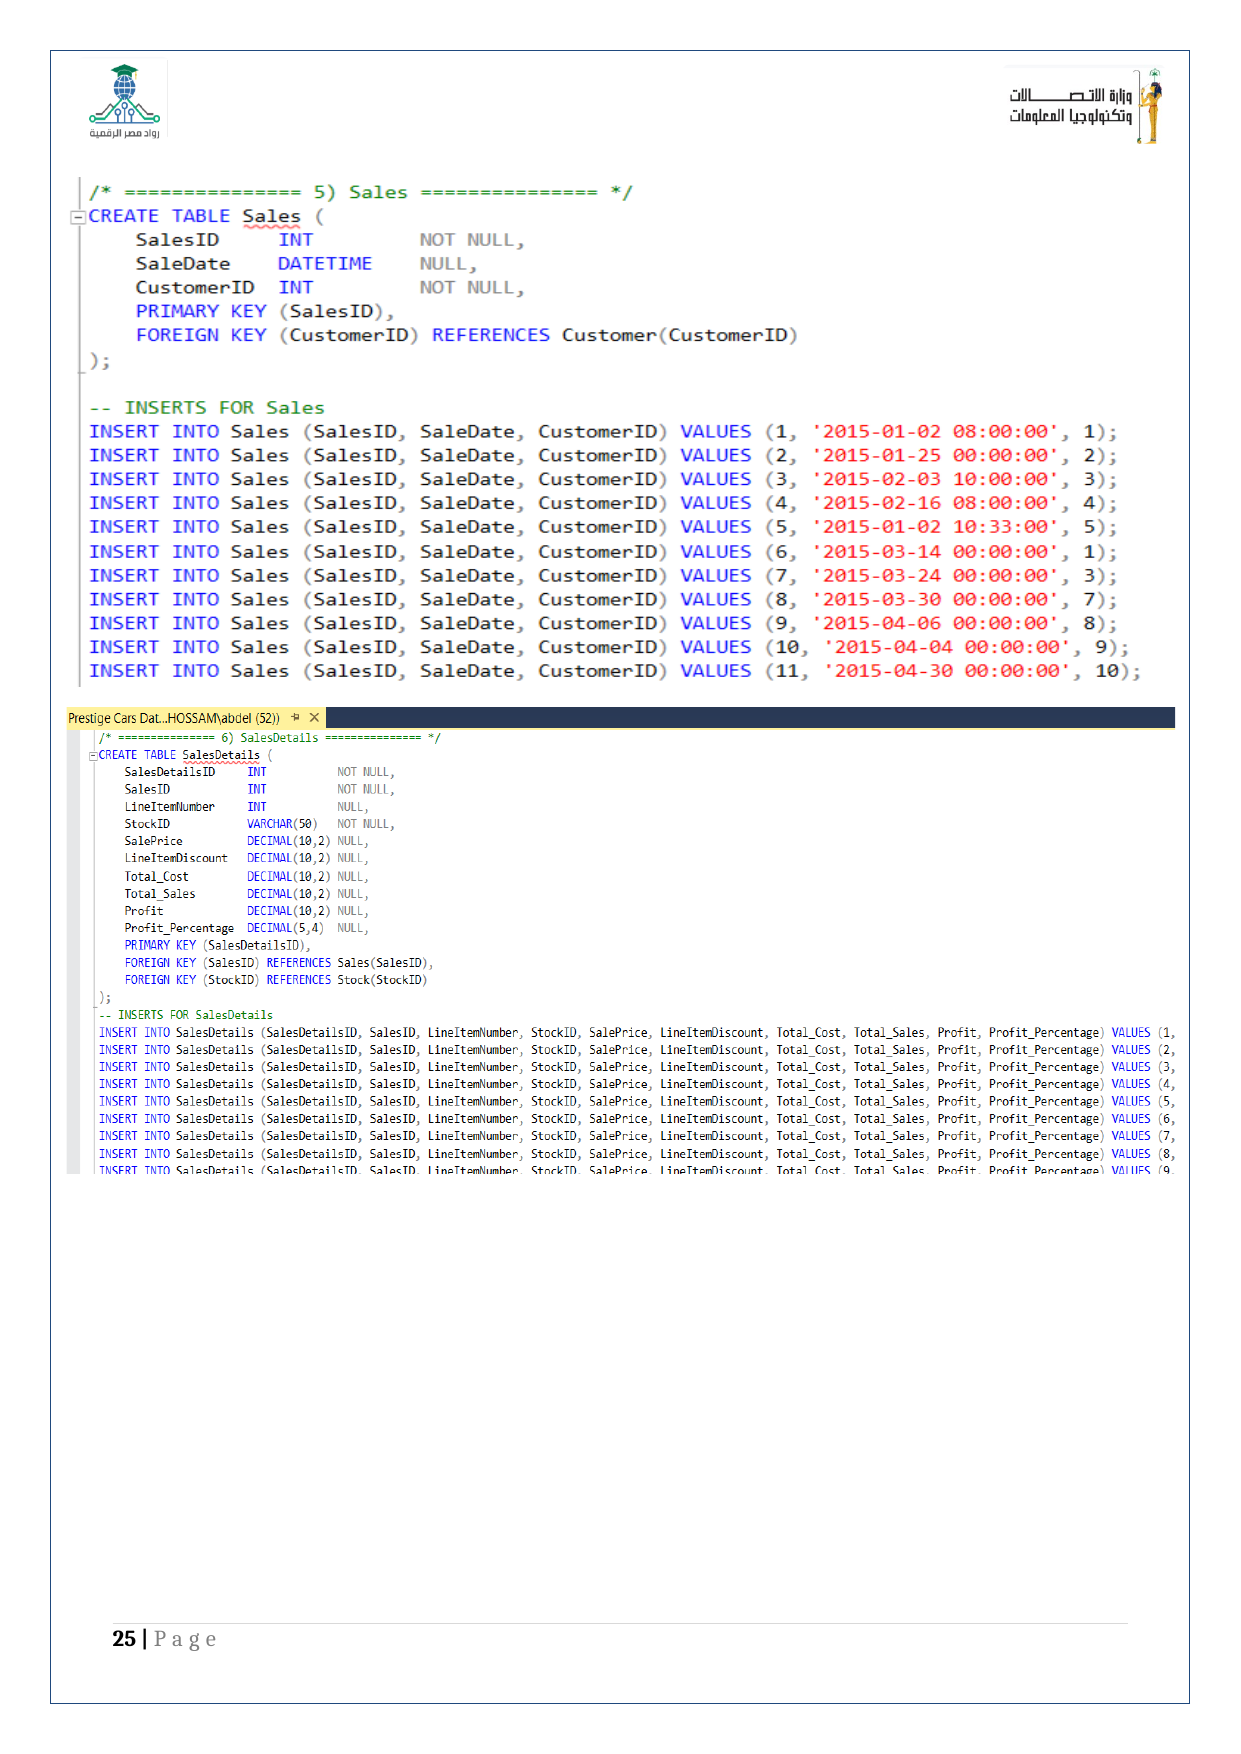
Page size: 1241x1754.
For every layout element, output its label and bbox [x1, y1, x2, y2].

picture [1002, 64, 1166, 144]
picture [66, 177, 1174, 687]
picture [76, 56, 171, 139]
picture [66, 707, 1175, 1174]
